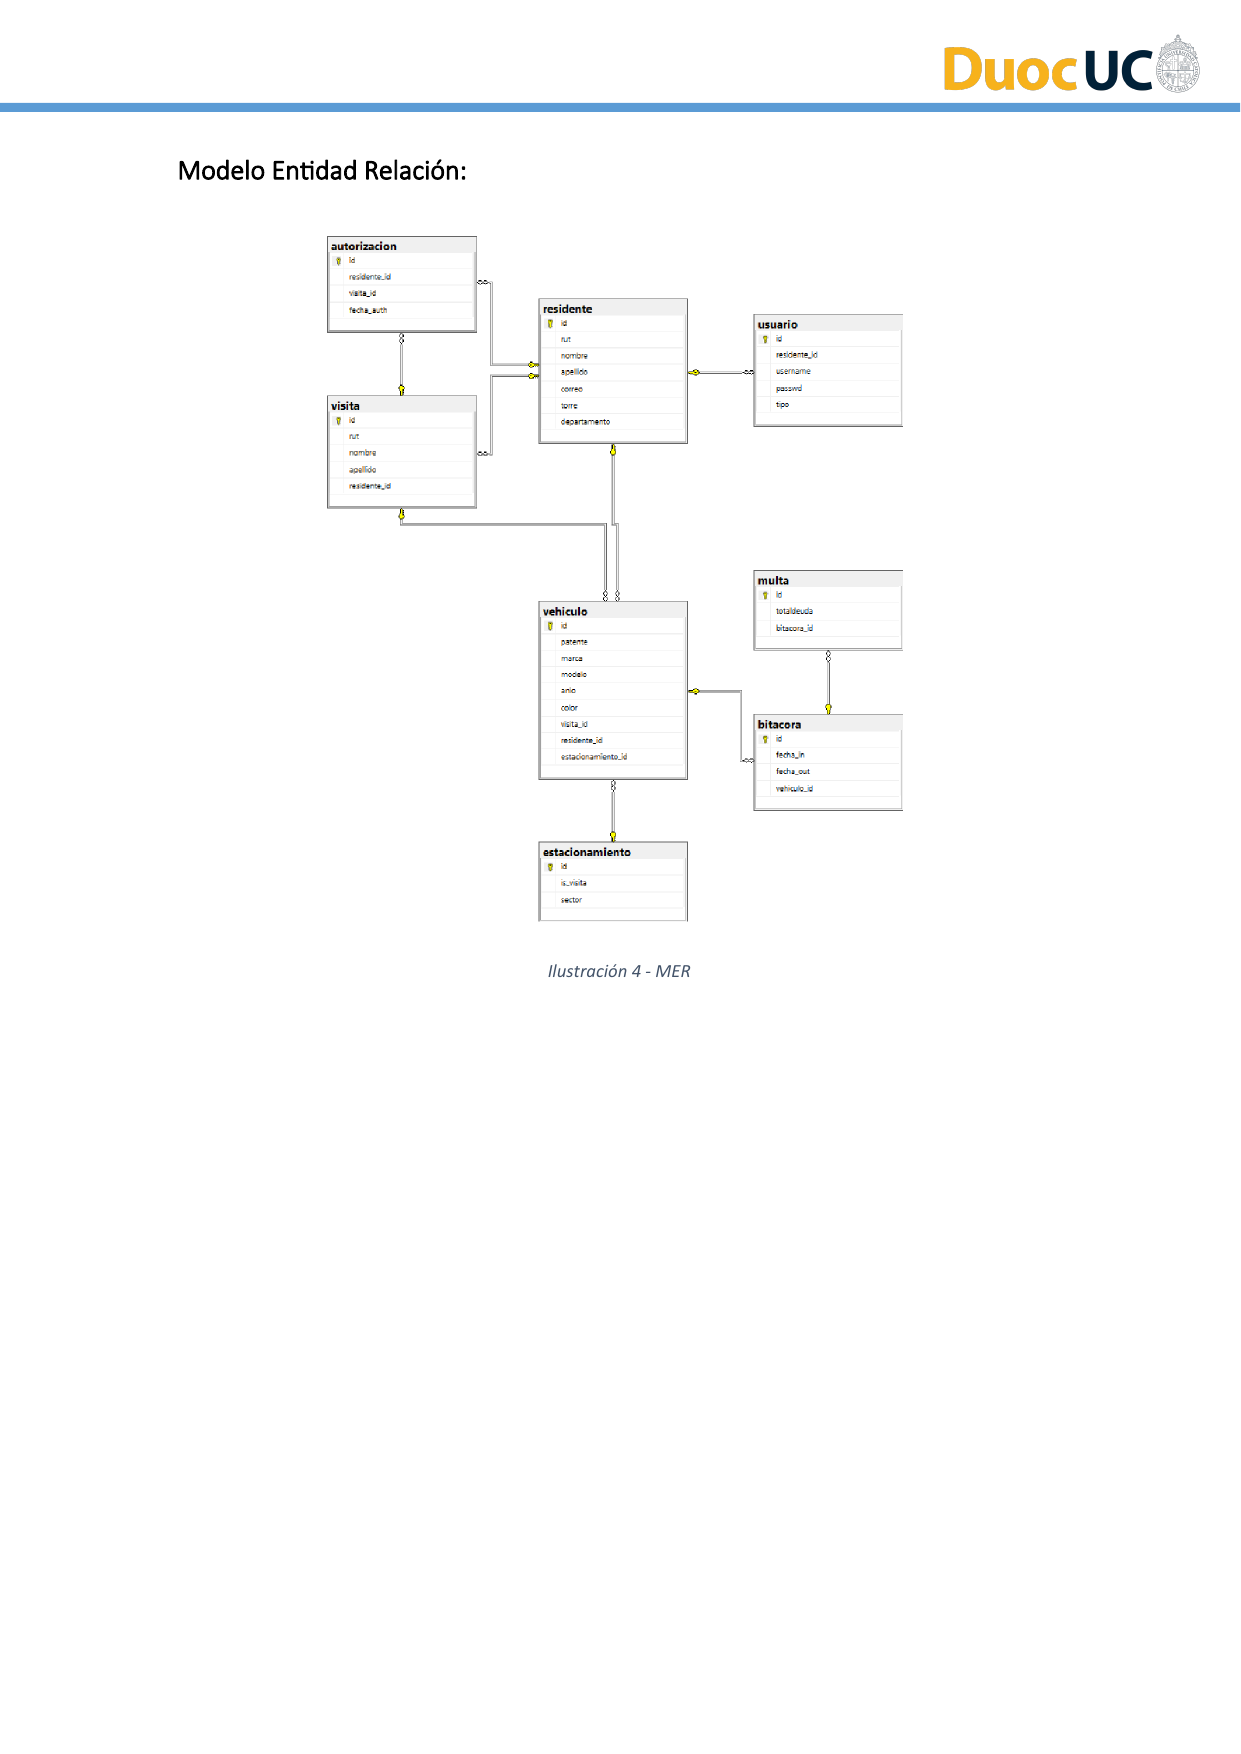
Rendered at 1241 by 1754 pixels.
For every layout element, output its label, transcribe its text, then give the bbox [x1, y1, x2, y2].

picture [326, 235, 914, 941]
picture [941, 31, 1203, 96]
subtitle Modelo Entidad Relación: [177, 152, 1063, 186]
text Ilustración 4 - MER [177, 959, 1063, 982]
